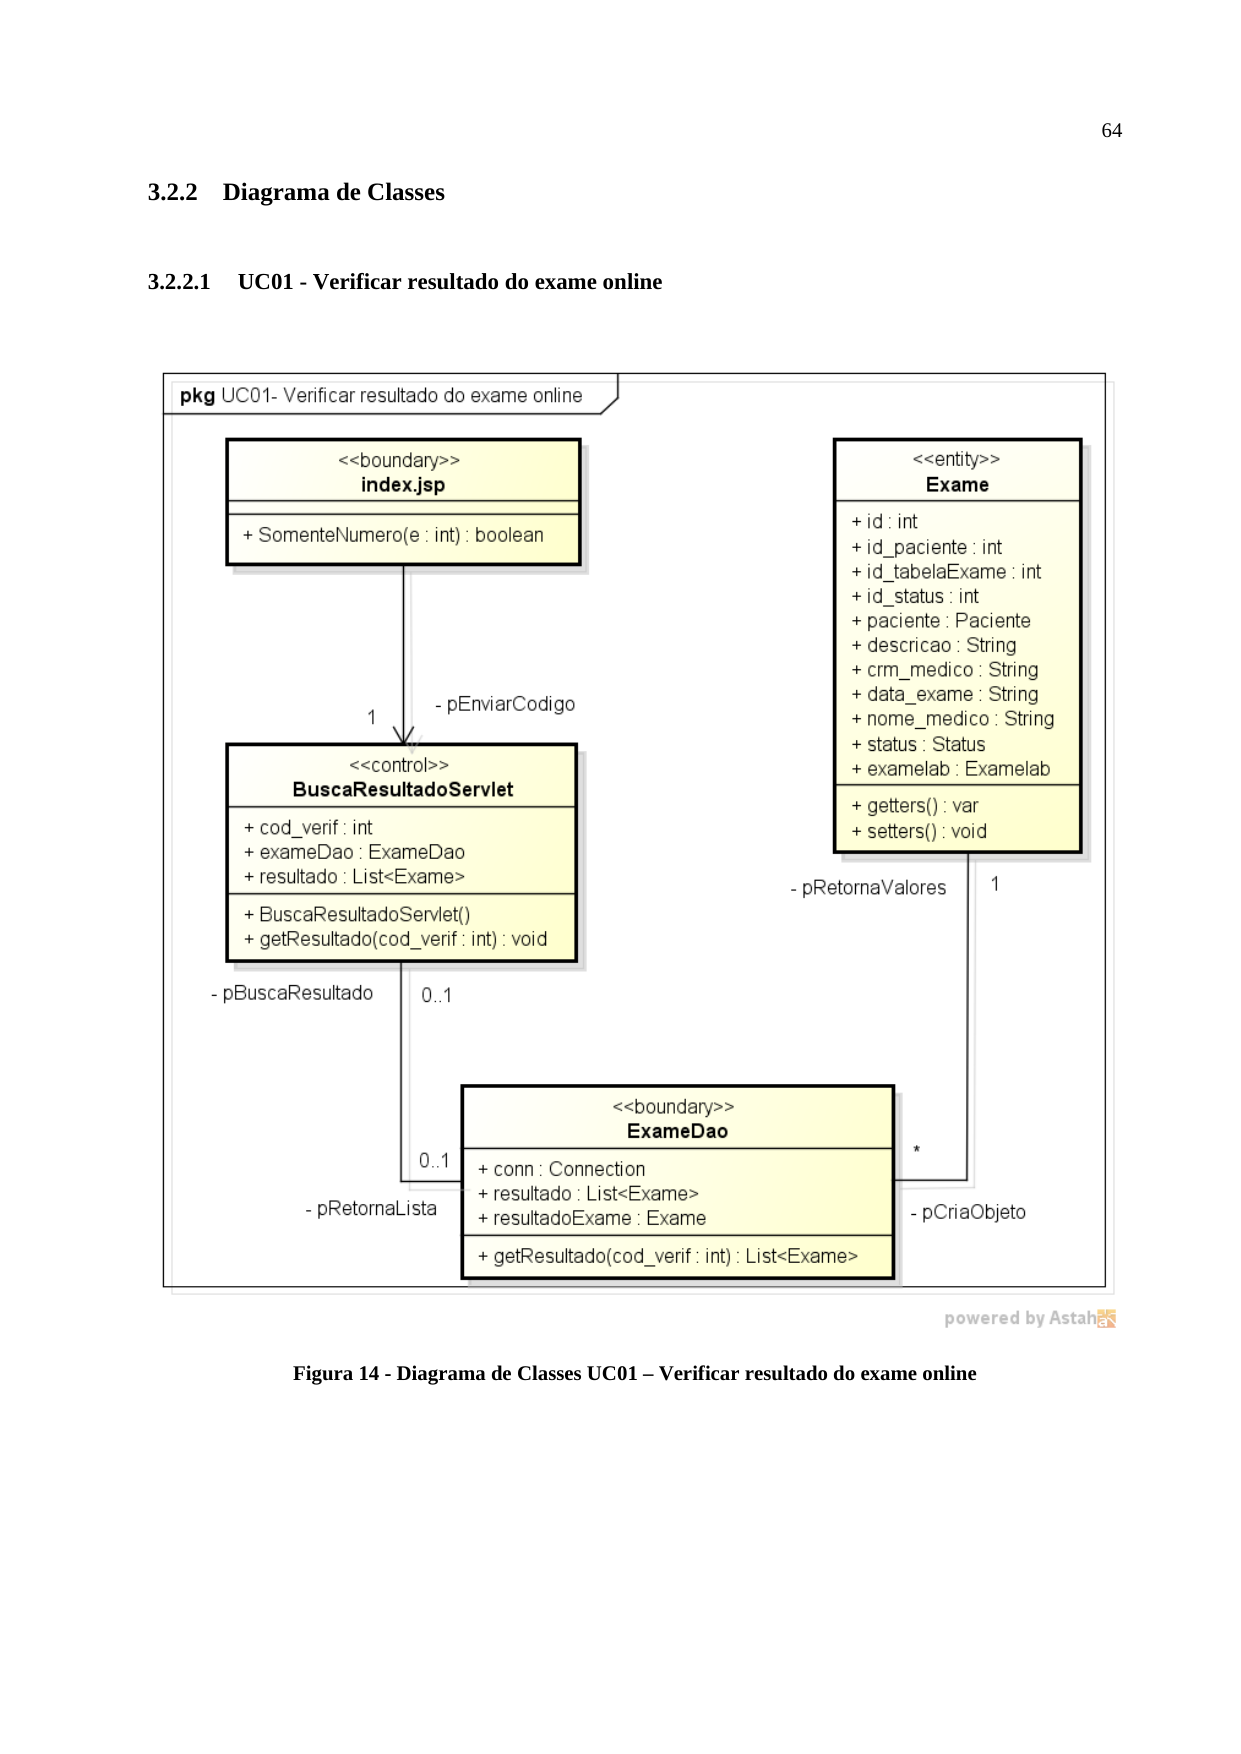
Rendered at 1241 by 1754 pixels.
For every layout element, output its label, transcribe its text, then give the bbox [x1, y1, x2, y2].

subtitle Diagrama de Classes [148, 177, 1122, 206]
text Figura - Diagrama de Classes UC01 – Verificar resultado do exame online [148, 1361, 1122, 1385]
subtitle UC01 - Verificar resultado do exame online [148, 268, 1122, 295]
picture [147, 357, 1122, 1334]
